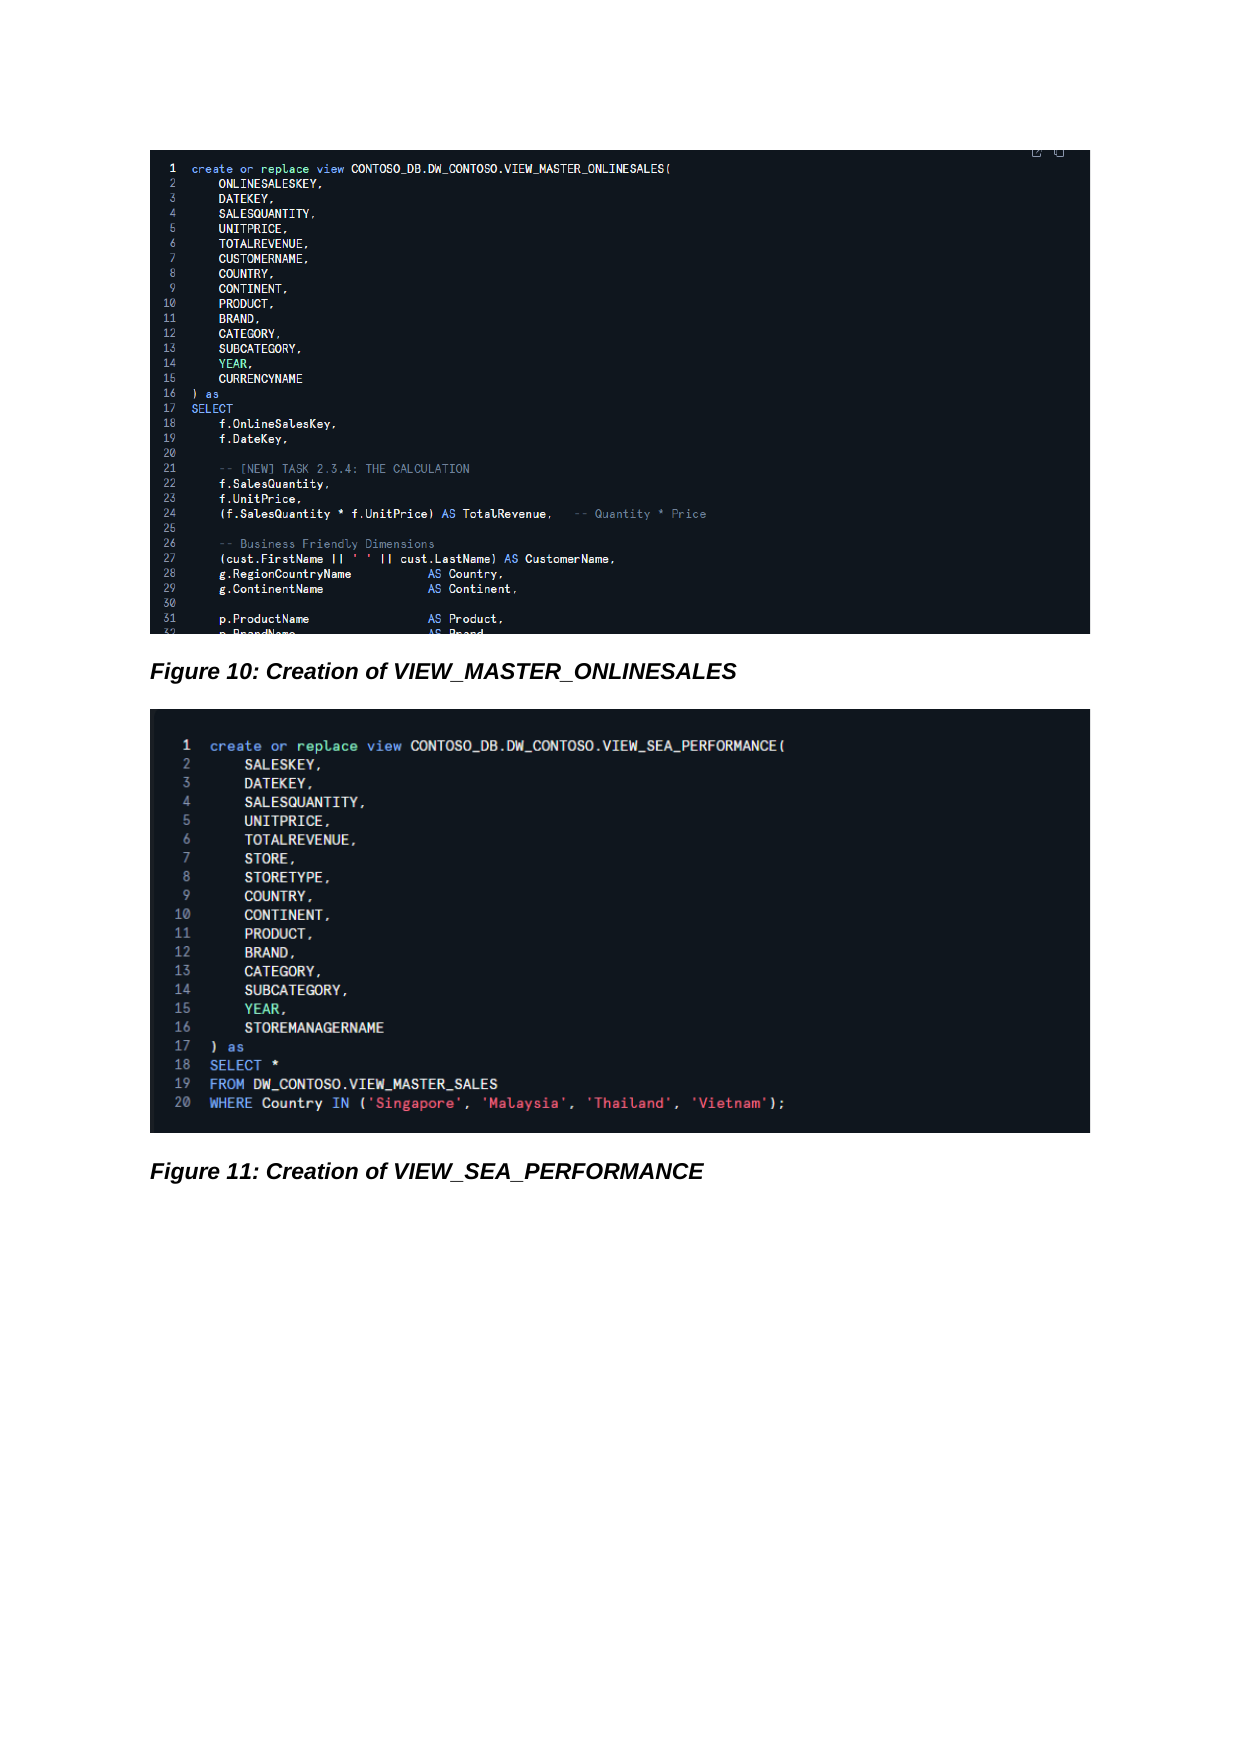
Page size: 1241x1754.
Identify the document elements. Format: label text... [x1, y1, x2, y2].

text Figure 10: Creation of VIEW_MASTER_ONLINESALES [150, 658, 1090, 685]
text Figure 11: Creation of VIEW_SEA_PERFORMANCE [150, 1158, 1090, 1184]
picture [150, 709, 1091, 1133]
picture [150, 150, 1091, 634]
